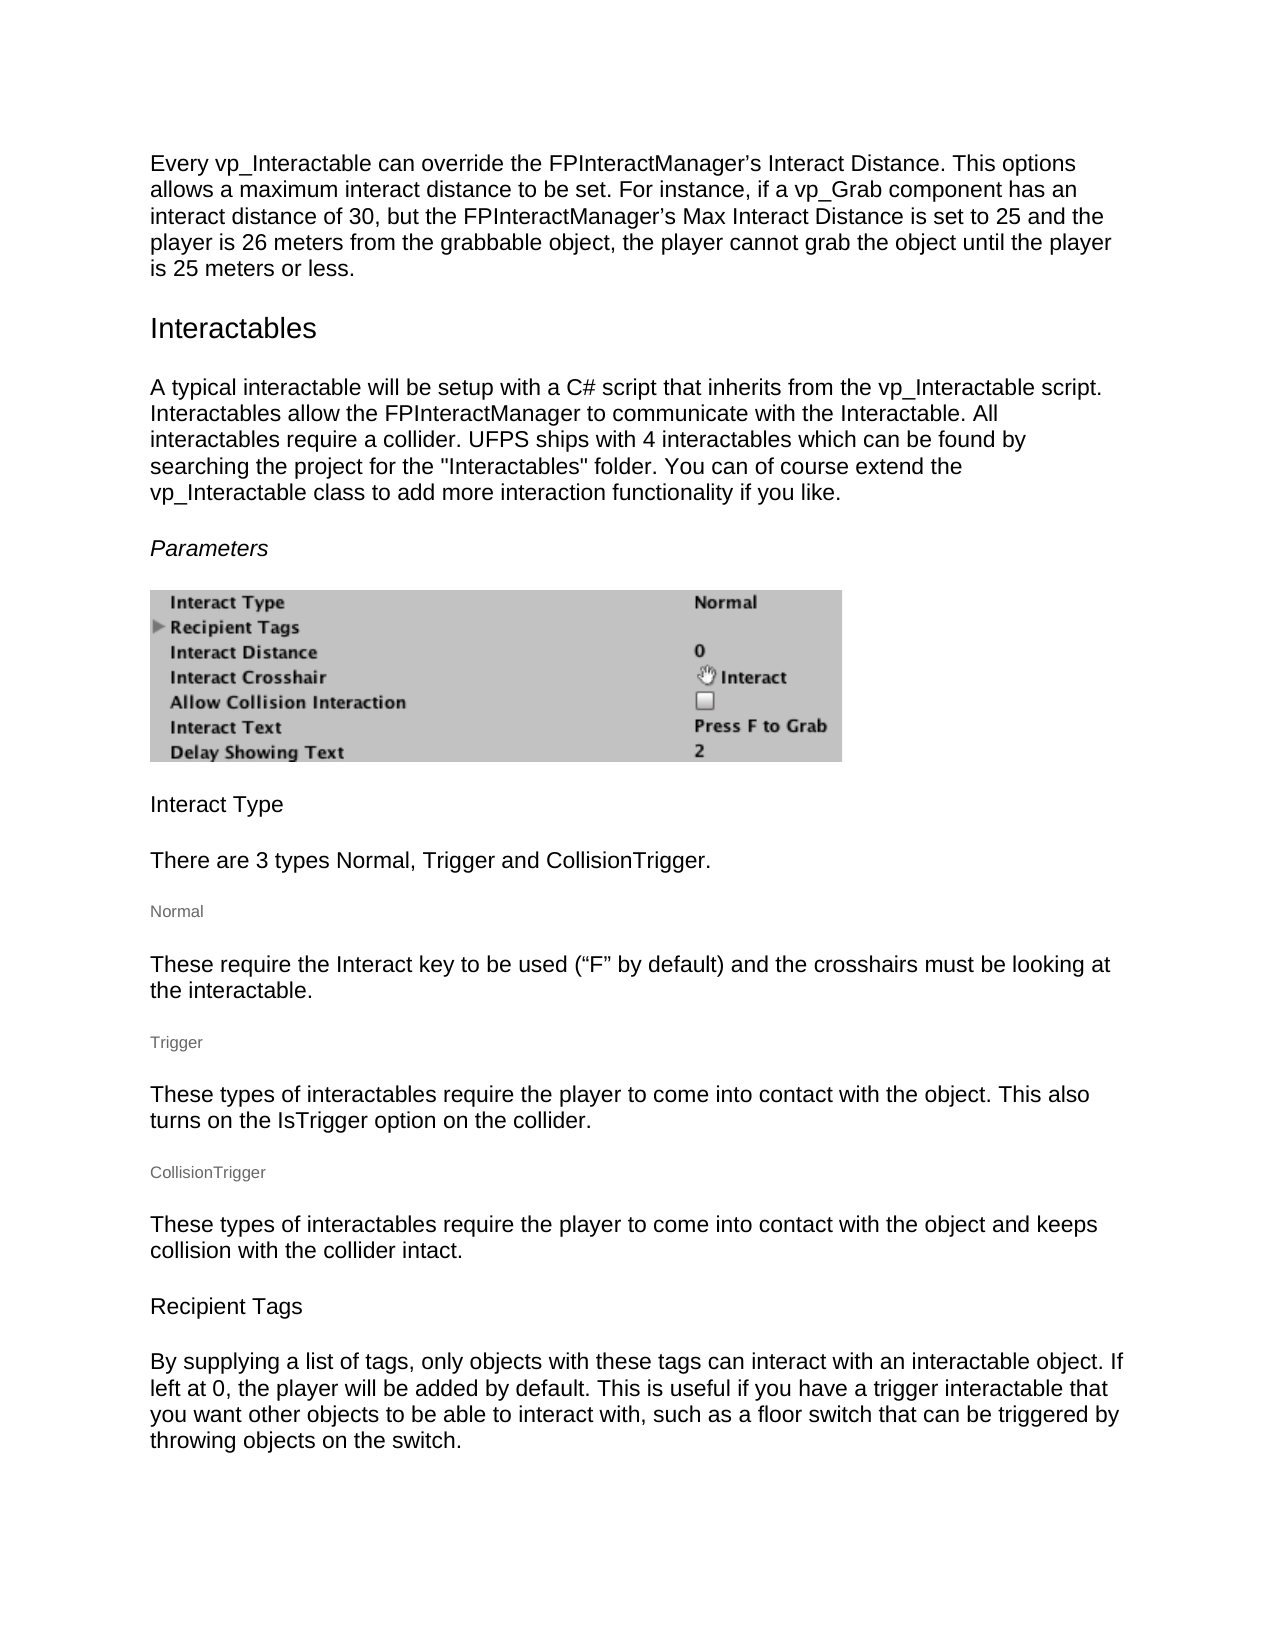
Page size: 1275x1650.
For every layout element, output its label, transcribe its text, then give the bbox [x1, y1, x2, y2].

picture [150, 590, 843, 762]
text Normal [150, 902, 1125, 921]
text Every vp_Interactable can override the FPInteractManager’s Interact Distance. This options allows a maximum interact distance to be set. For instance, if a vp_Grab component has an interact distance of 30, but the FPInteractManager’s Max Interact Distance is set to 25 and the player is 26 meters from the grabbable object, the player cannot grab the object until the player is 25 meters or less. [150, 150, 1125, 282]
text Interactables [150, 311, 1125, 344]
text Recipient Tags [150, 1293, 1125, 1319]
text Interact Type [150, 791, 1125, 817]
text These require the Interact key to be used (“F” by default) and the crosshairs must be looking at the interactable. [150, 951, 1125, 1003]
text Parameters [150, 534, 1125, 561]
text Trigger [150, 1032, 1125, 1052]
text There are 3 types Normal, Trigger and CollisionTrigger. [150, 847, 1125, 873]
text These types of interactables require the player to come into contact with the object. This also turns on the IsTrigger option on the collider. [150, 1081, 1125, 1133]
text A typical interactable will be setup with a C# script that inherits from the vp_Interactable script. Interactables allow the FPInteractManager to communicate with the Interactable. All interactables require a collider. UFPS ships with 4 interactables which can be found by searching the project for the "Interactables" folder. You can of course extend the vp_Interactable class to add more interaction functionality if you like. [150, 374, 1125, 505]
text By supplying a list of tags, only objects with these tags can interact with an interactable object. If left at 0, the player will be added by default. This is useful if you have a trigger interactable that you want other objects to be able to interact with, such as a floor switch that can be triggered by throwing objects on the switch. [150, 1348, 1125, 1454]
text CollisionTrigger [150, 1163, 1125, 1182]
text These types of interactables require the player to come into contact with the object and keeps collision with the collider intact. [150, 1211, 1125, 1264]
